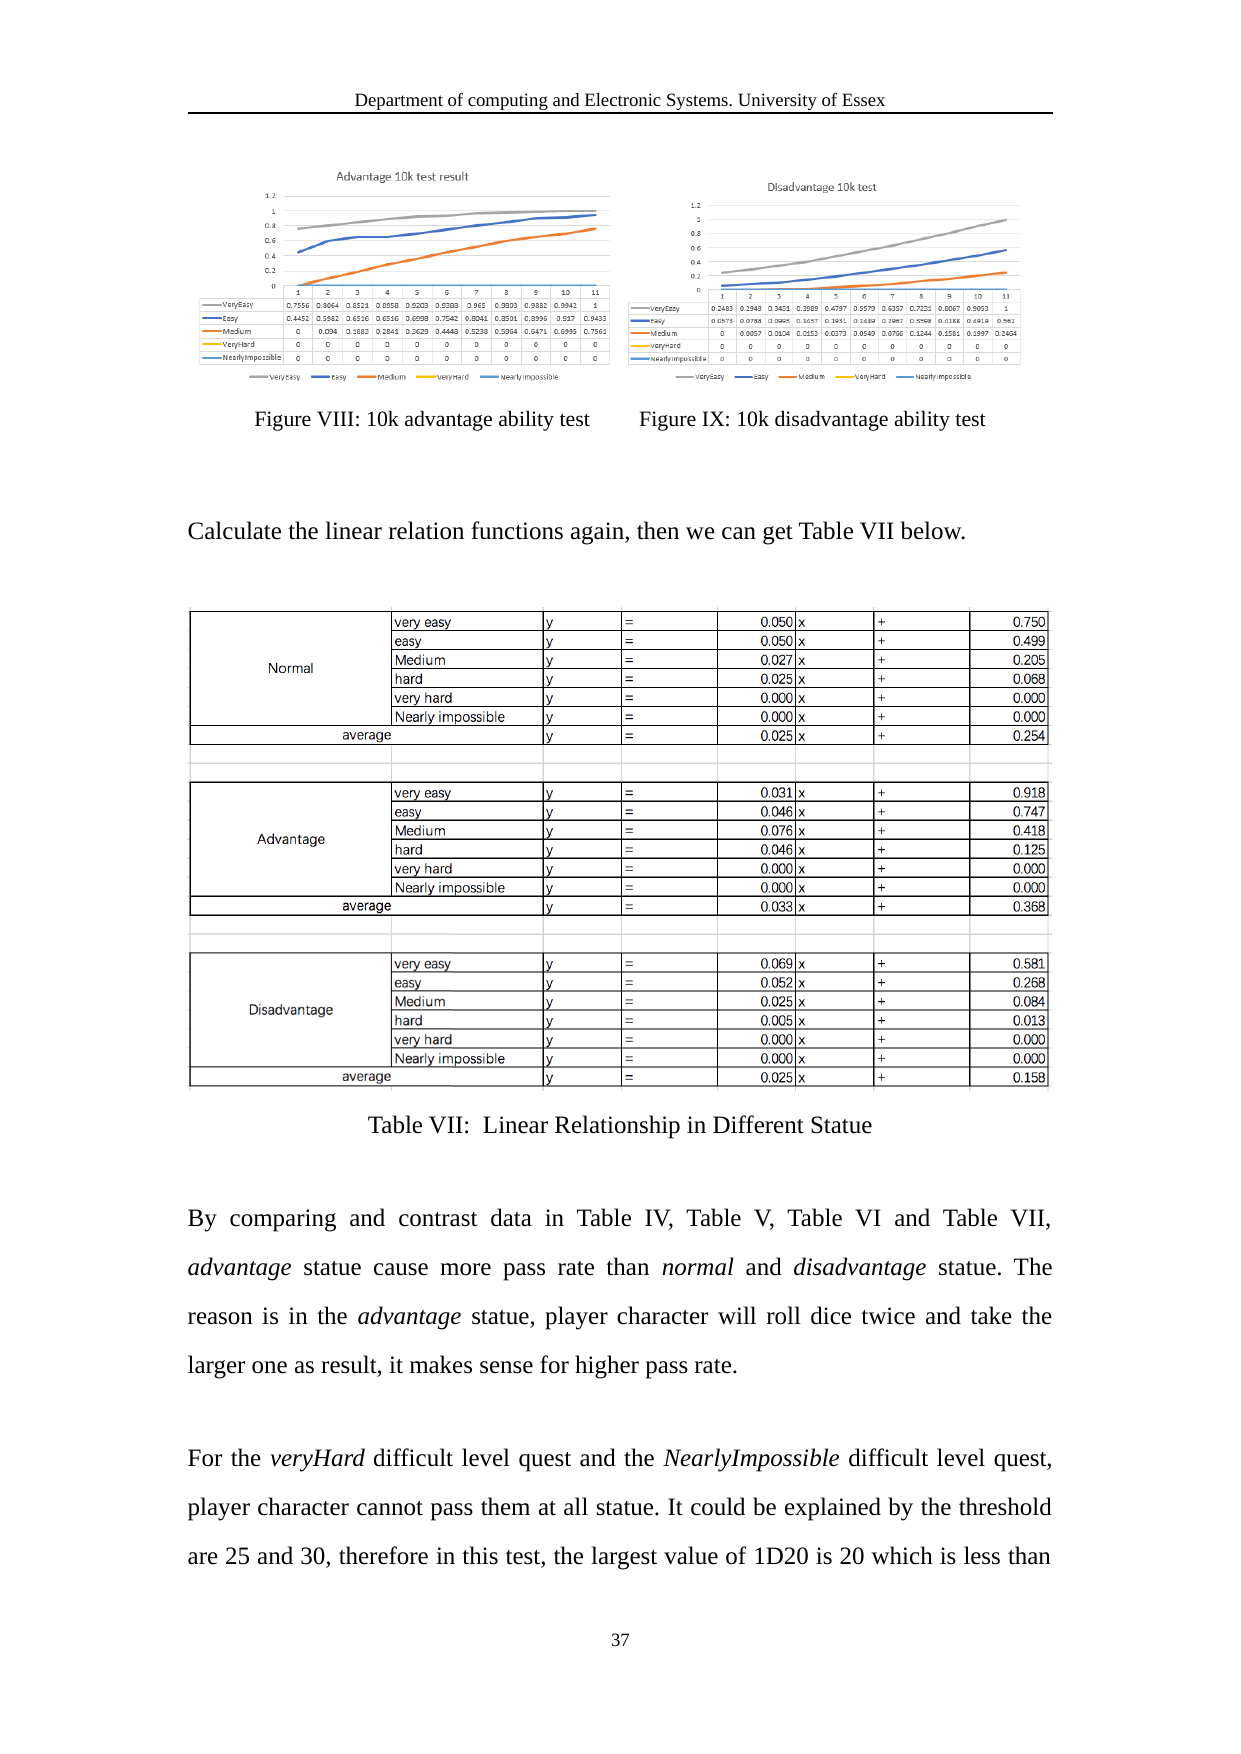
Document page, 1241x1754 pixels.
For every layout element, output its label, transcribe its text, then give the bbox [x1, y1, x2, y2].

text Table VII: Linear Relationship in Different Statue [187, 1108, 1053, 1140]
picture [187, 163, 1027, 388]
text By comparing and contrast data in Table IV, Table V, Table VI and Table VII, advantage statue cause more pass rate than normal and disadvantage statue. The reason is in the advantage statue, player character will roll dice twice and take the larger one as result, it makes sense for higher pass rate. [187, 1202, 1053, 1380]
text Figure VIII: 10k advantage ability test Figure IX: 10k disadvantage ability test [187, 402, 1053, 434]
picture [187, 607, 1053, 1091]
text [187, 1442, 1053, 1572]
text Calculate the linear relation functions again, then we can get Table VII below. [187, 514, 1053, 546]
